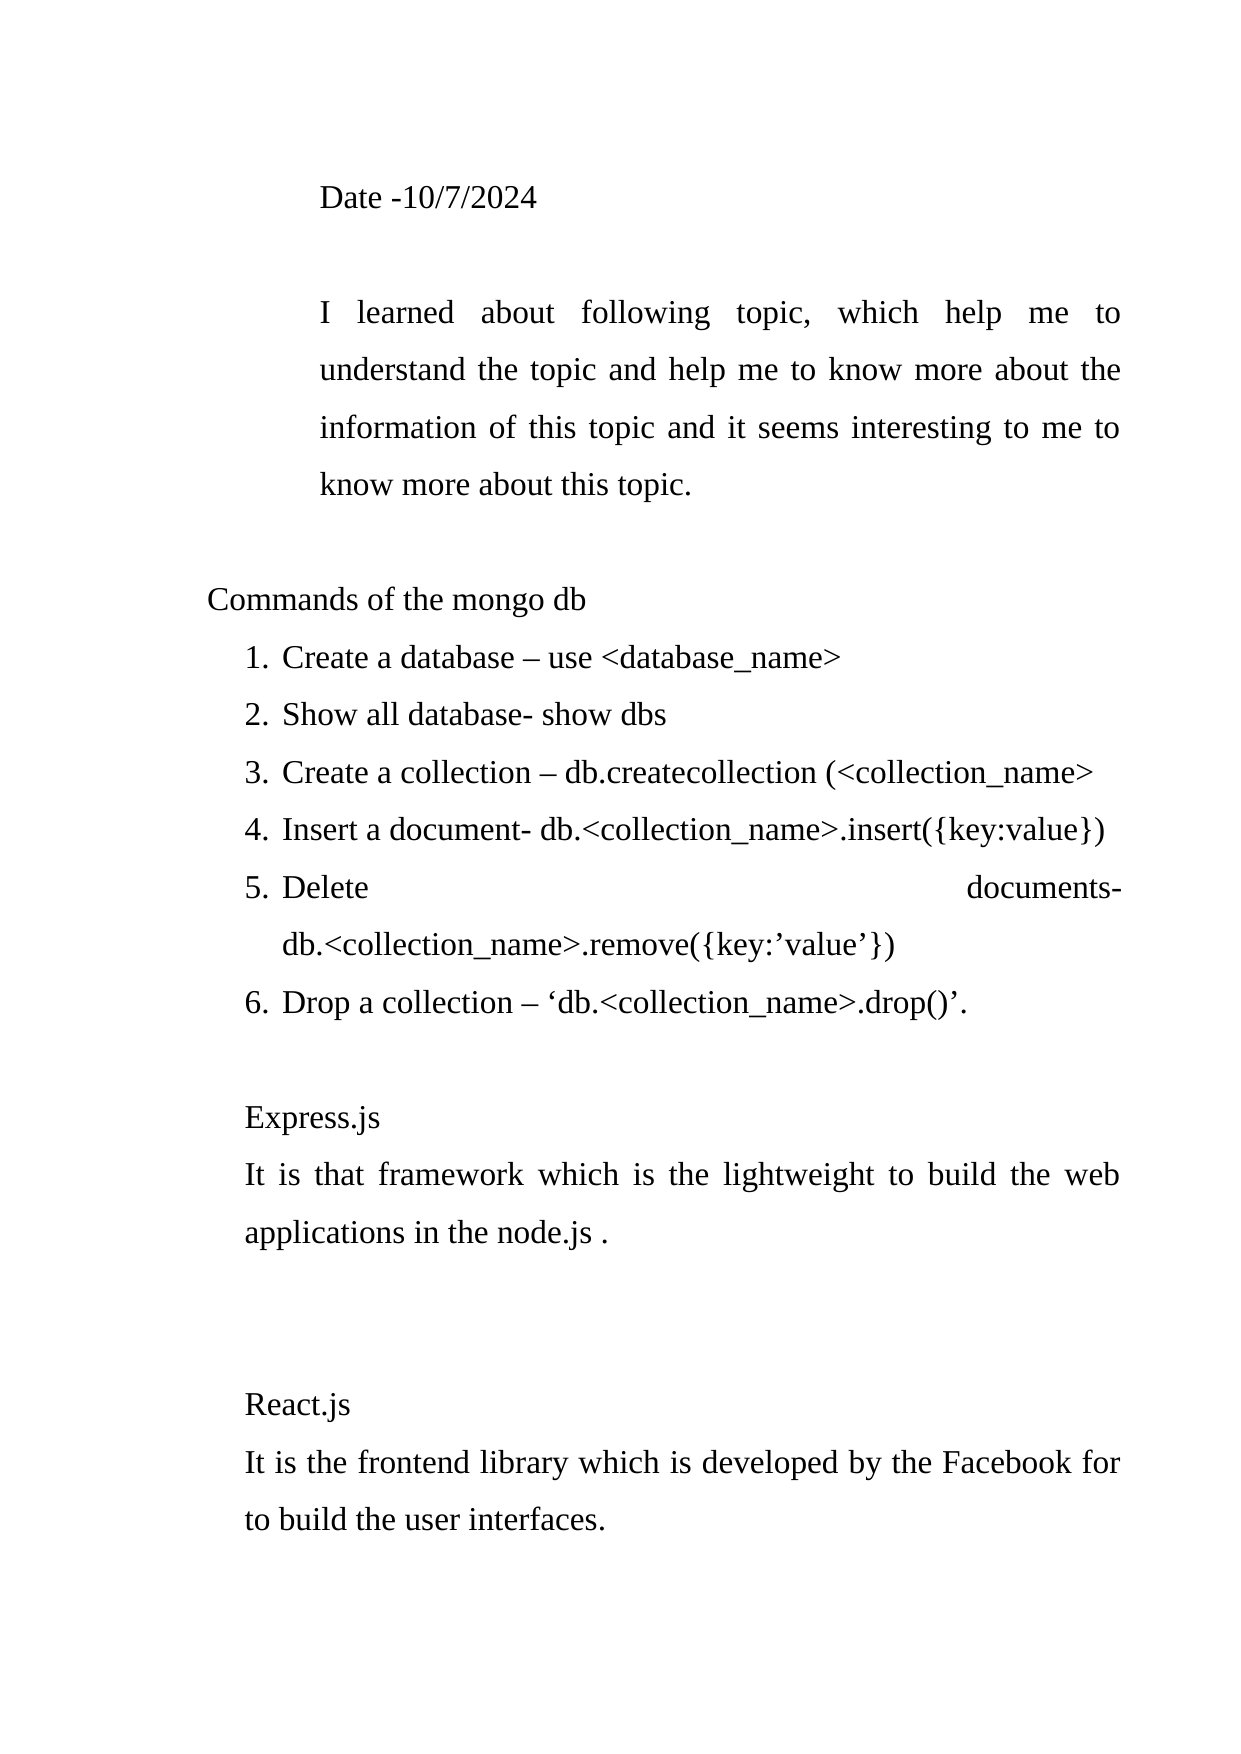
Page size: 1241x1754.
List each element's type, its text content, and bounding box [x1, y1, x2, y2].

list Show all database- show dbs [244, 695, 1122, 733]
text Date -10/7/2024 [319, 177, 1122, 216]
list Delete documents- db.<collection_name>.remove({key:’value’}) [244, 867, 1122, 963]
list Create a collection – db.createcollection (<collection_name> [244, 752, 1122, 791]
text It is the frontend library which is developed by the Facebook for to build the user interfaces. [244, 1442, 1122, 1538]
text React.js [244, 1385, 1122, 1423]
text I learned about following topic, which help me to understand the topic and help me to know more about the information of this topic and it seems interesting to me to know more about this topic. [319, 292, 1122, 503]
text It is that framework which is the lightweight to build the web applications in the node.js . [244, 1155, 1122, 1251]
list Insert a document- db.<collection_name>.insert({key:value}) [244, 810, 1122, 848]
list Drop a collection – ‘db.<collection_name>.drop()’. [244, 982, 1122, 1021]
text Commands of the mongo db [207, 580, 1122, 618]
text Express.js [244, 1097, 1122, 1136]
list Create a database – use <database_name> [244, 637, 1122, 676]
